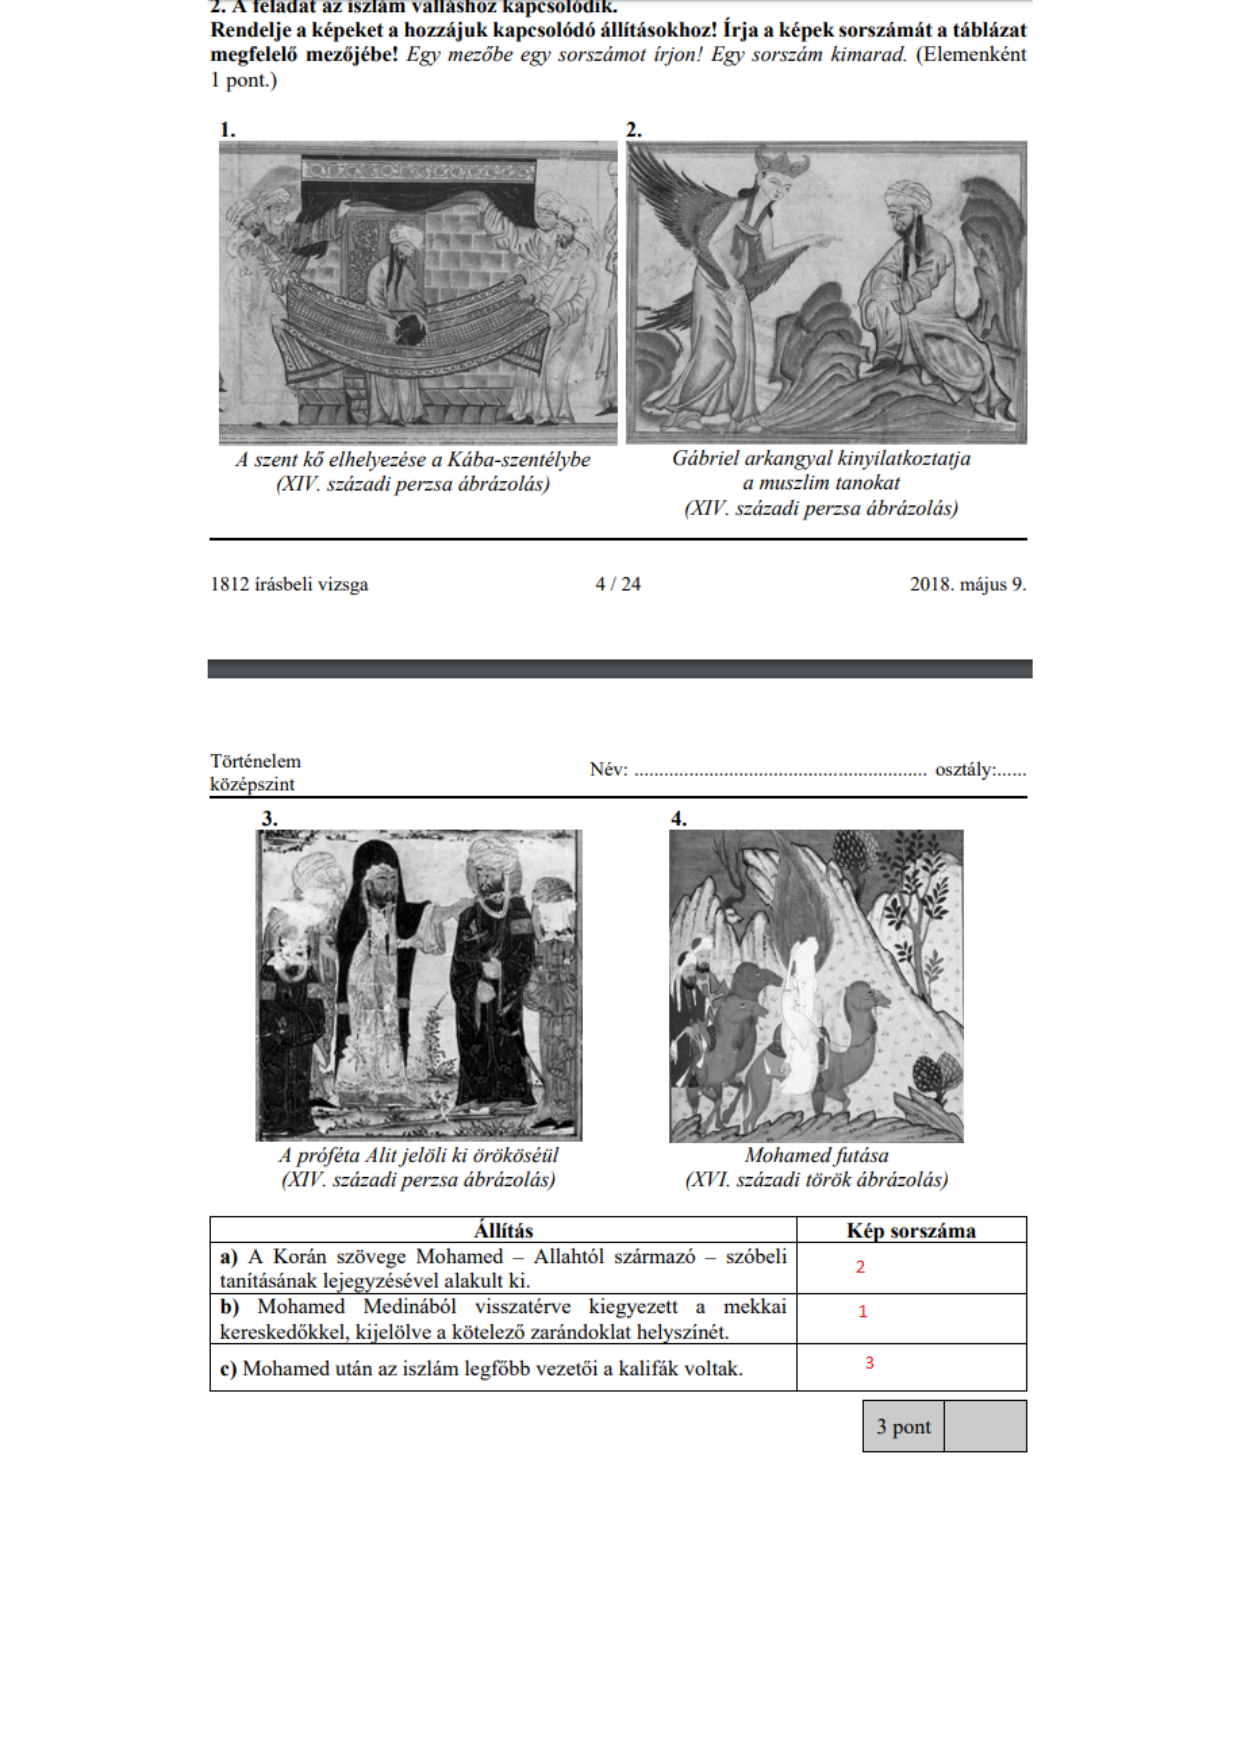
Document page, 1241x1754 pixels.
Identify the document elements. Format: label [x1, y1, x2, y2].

picture [207, 0, 1033, 1458]
